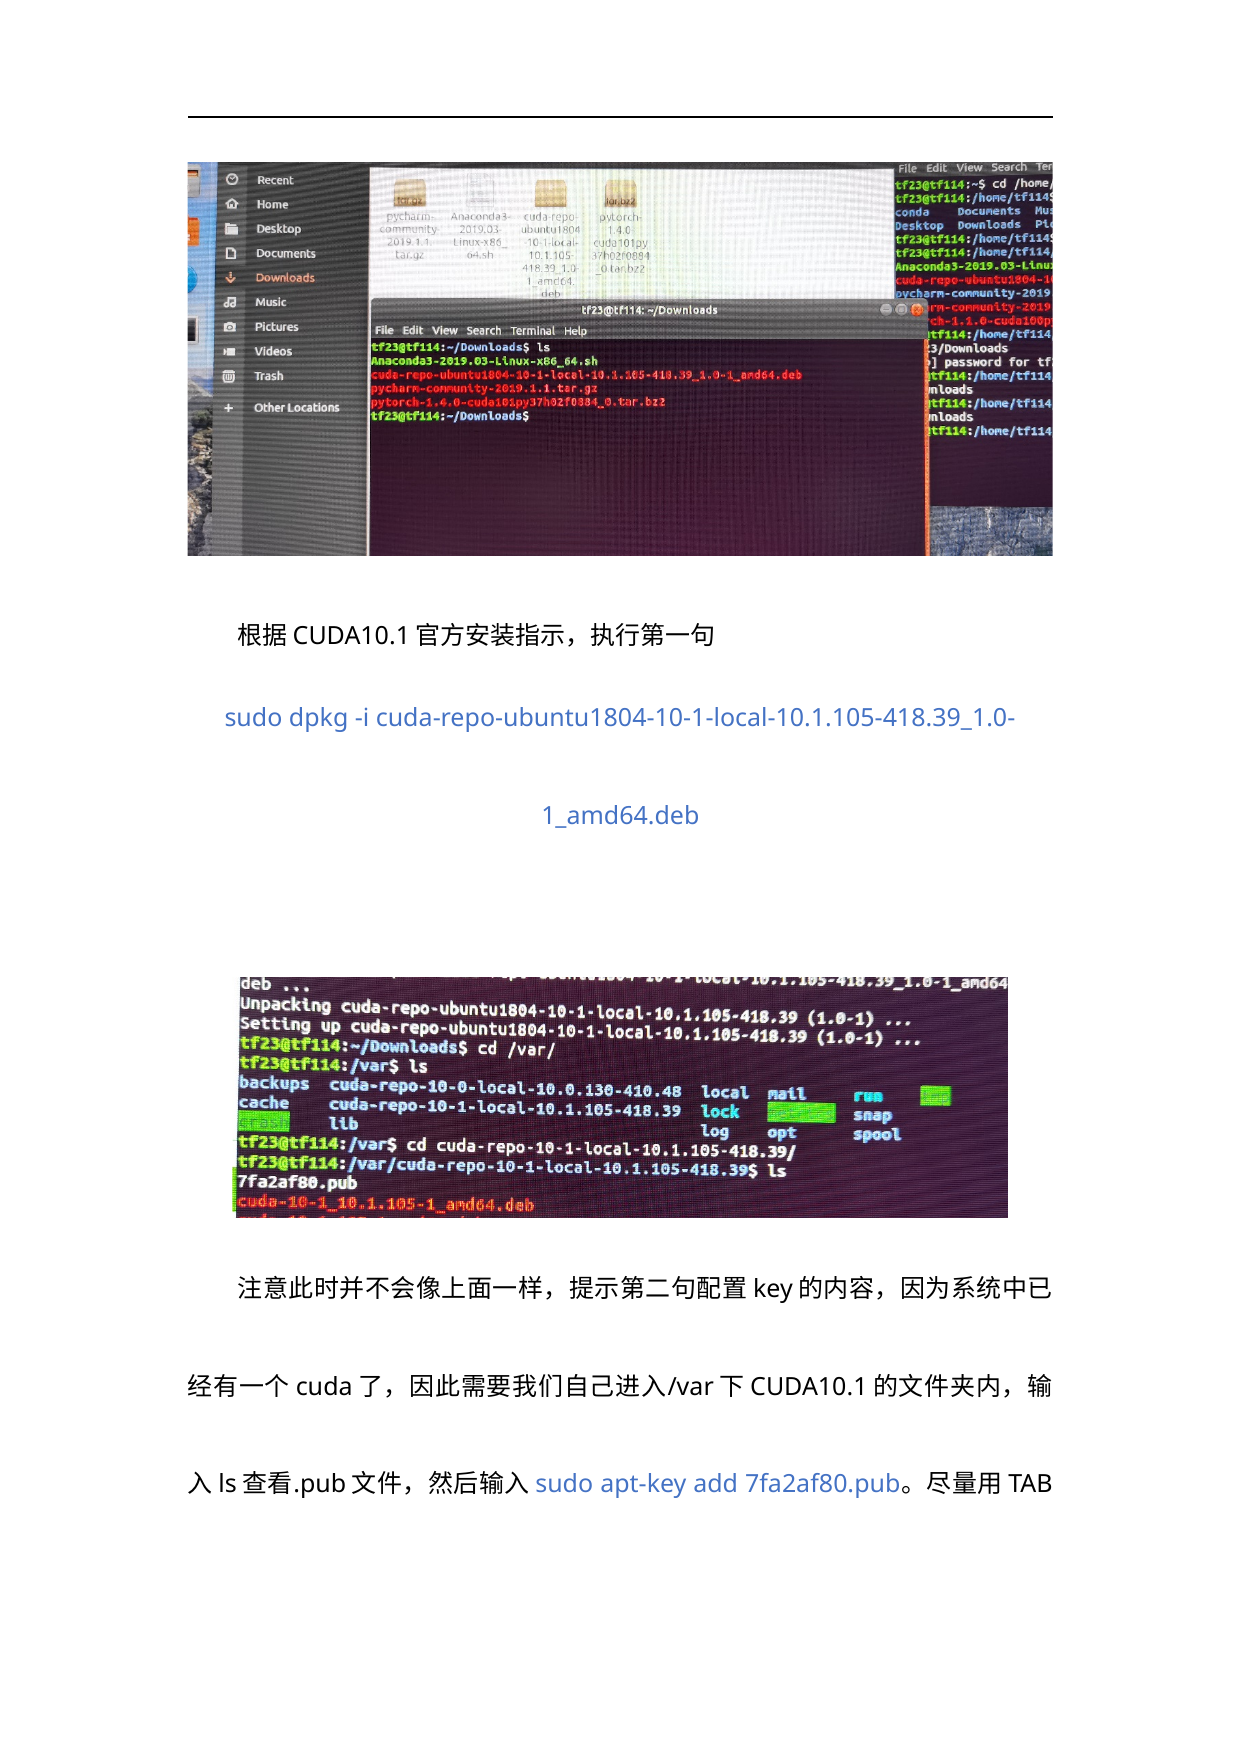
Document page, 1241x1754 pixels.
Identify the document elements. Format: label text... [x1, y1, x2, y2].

picture [187, 162, 1053, 556]
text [187, 1254, 1053, 1514]
text 根据CUDA10.1官方安装指示，执行第一句 [187, 601, 1053, 666]
picture [232, 977, 1008, 1218]
